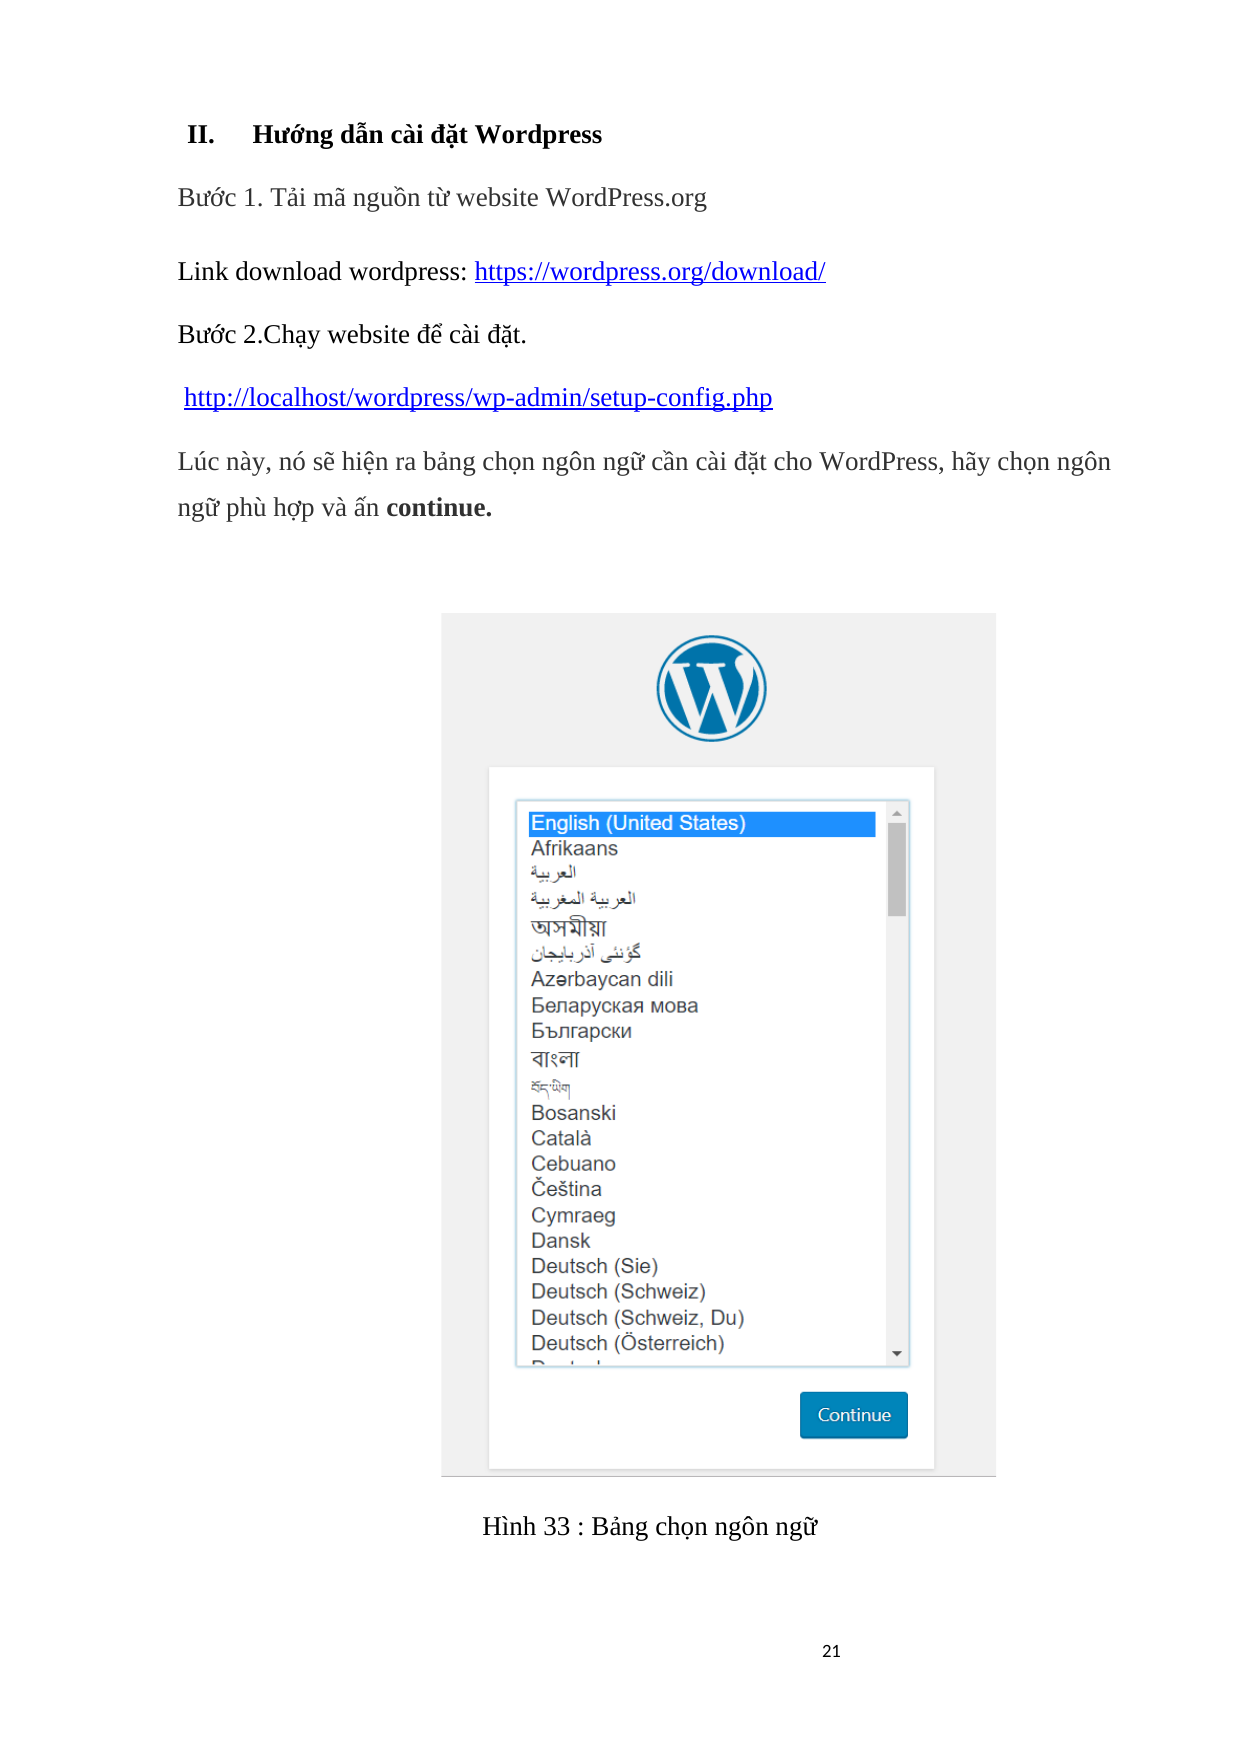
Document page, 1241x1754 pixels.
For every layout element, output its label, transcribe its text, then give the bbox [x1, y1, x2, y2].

text Lúc này, nó sẽ hiện ra bảng chọn ngôn ngữ cần cài đặt cho WordPress, hãy chọn ngôn ngữ phù hợp và ấn continue. [177, 445, 1122, 522]
text http://localhost/wordpress/wp-admin/setup-config.php [177, 381, 1122, 412]
text Link download wordpress: https://wordpress.org/download/ [177, 255, 1122, 286]
picture [441, 613, 997, 1479]
text Hình 33 : Bảng chọn ngôn ngữ [177, 1510, 1122, 1542]
list Hướng dẫn cài đặt Wordpress [215, 118, 1122, 149]
text Bước 2.Chạy website để cài đặt. [177, 318, 1122, 349]
subtitle Bước 1. Tải mã nguồn từ website WordPress.org [177, 181, 1122, 213]
